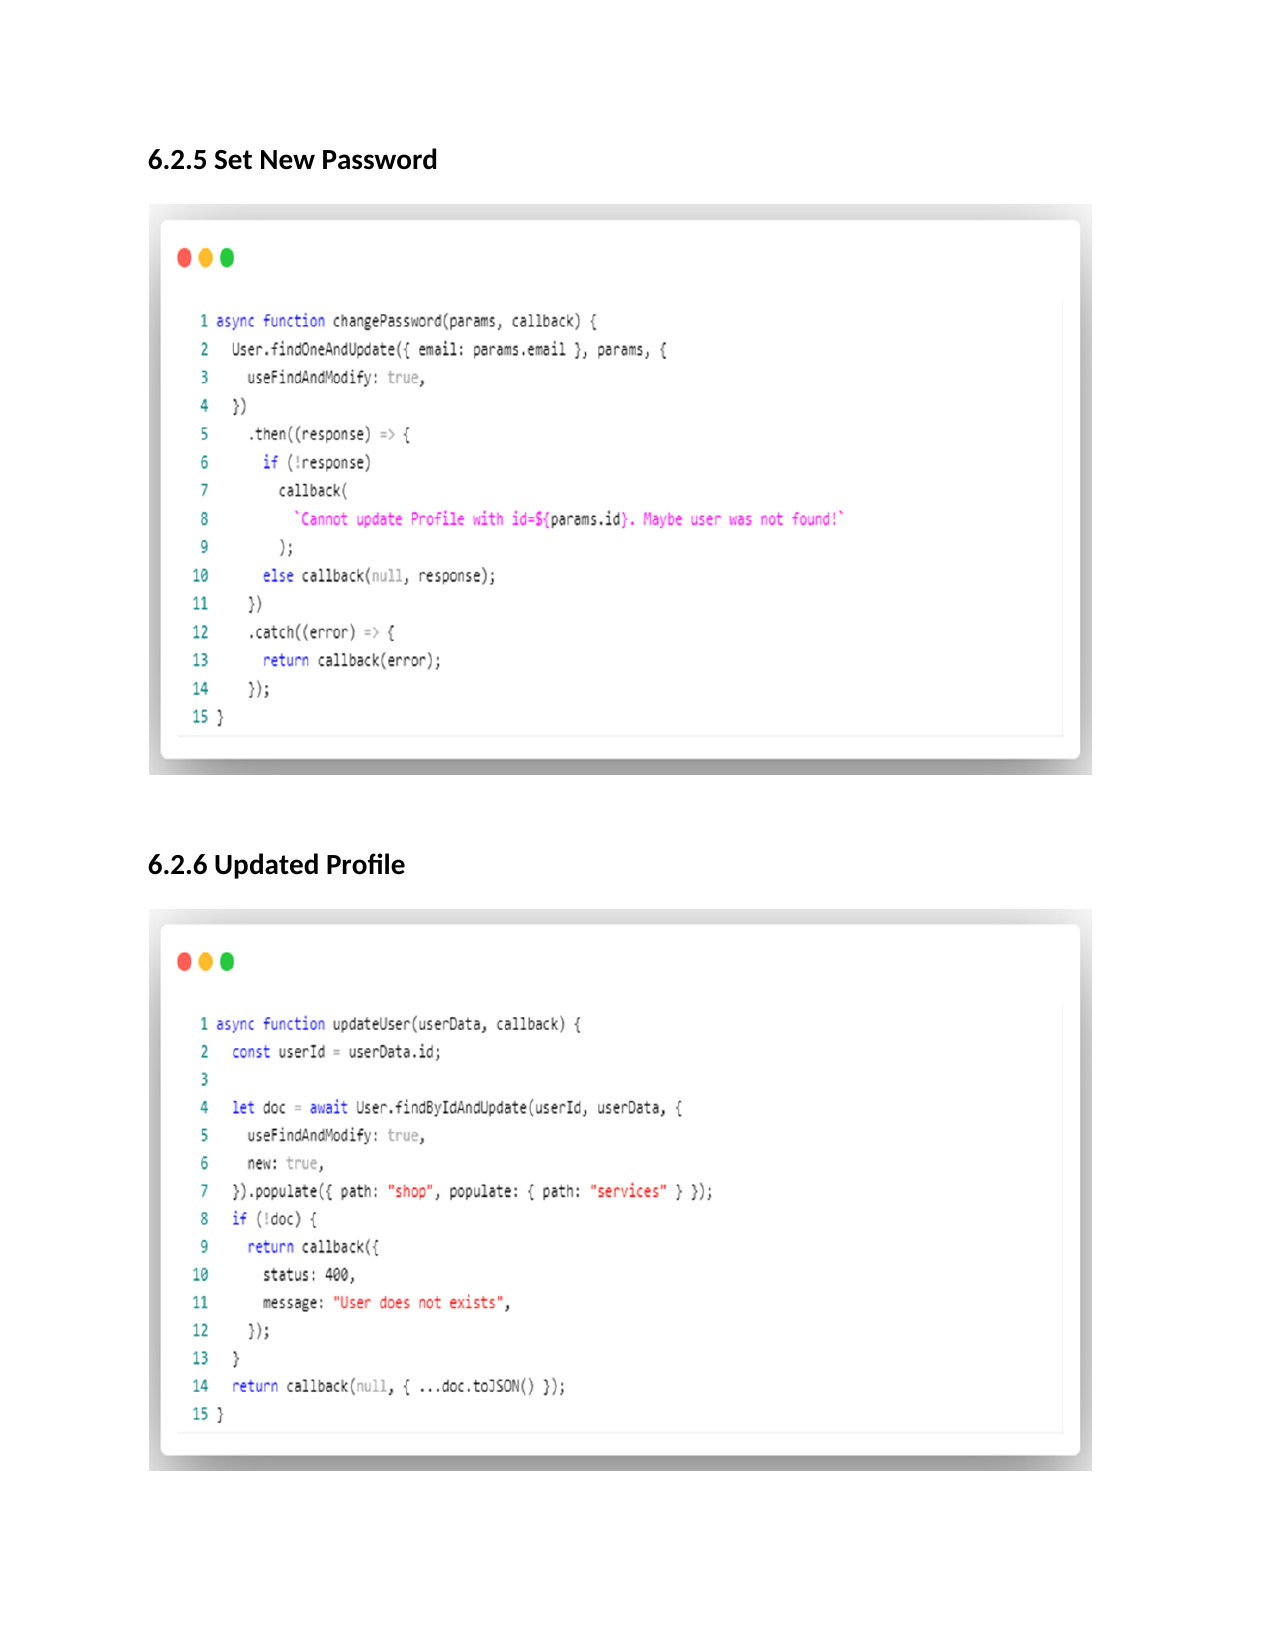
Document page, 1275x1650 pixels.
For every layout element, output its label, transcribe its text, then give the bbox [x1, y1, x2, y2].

subtitle 6.2.6 Updated Profile [148, 846, 1157, 881]
subtitle 6.2.5 Set New Password [148, 141, 1157, 177]
picture [147, 907, 1093, 1472]
picture [147, 202, 1093, 776]
